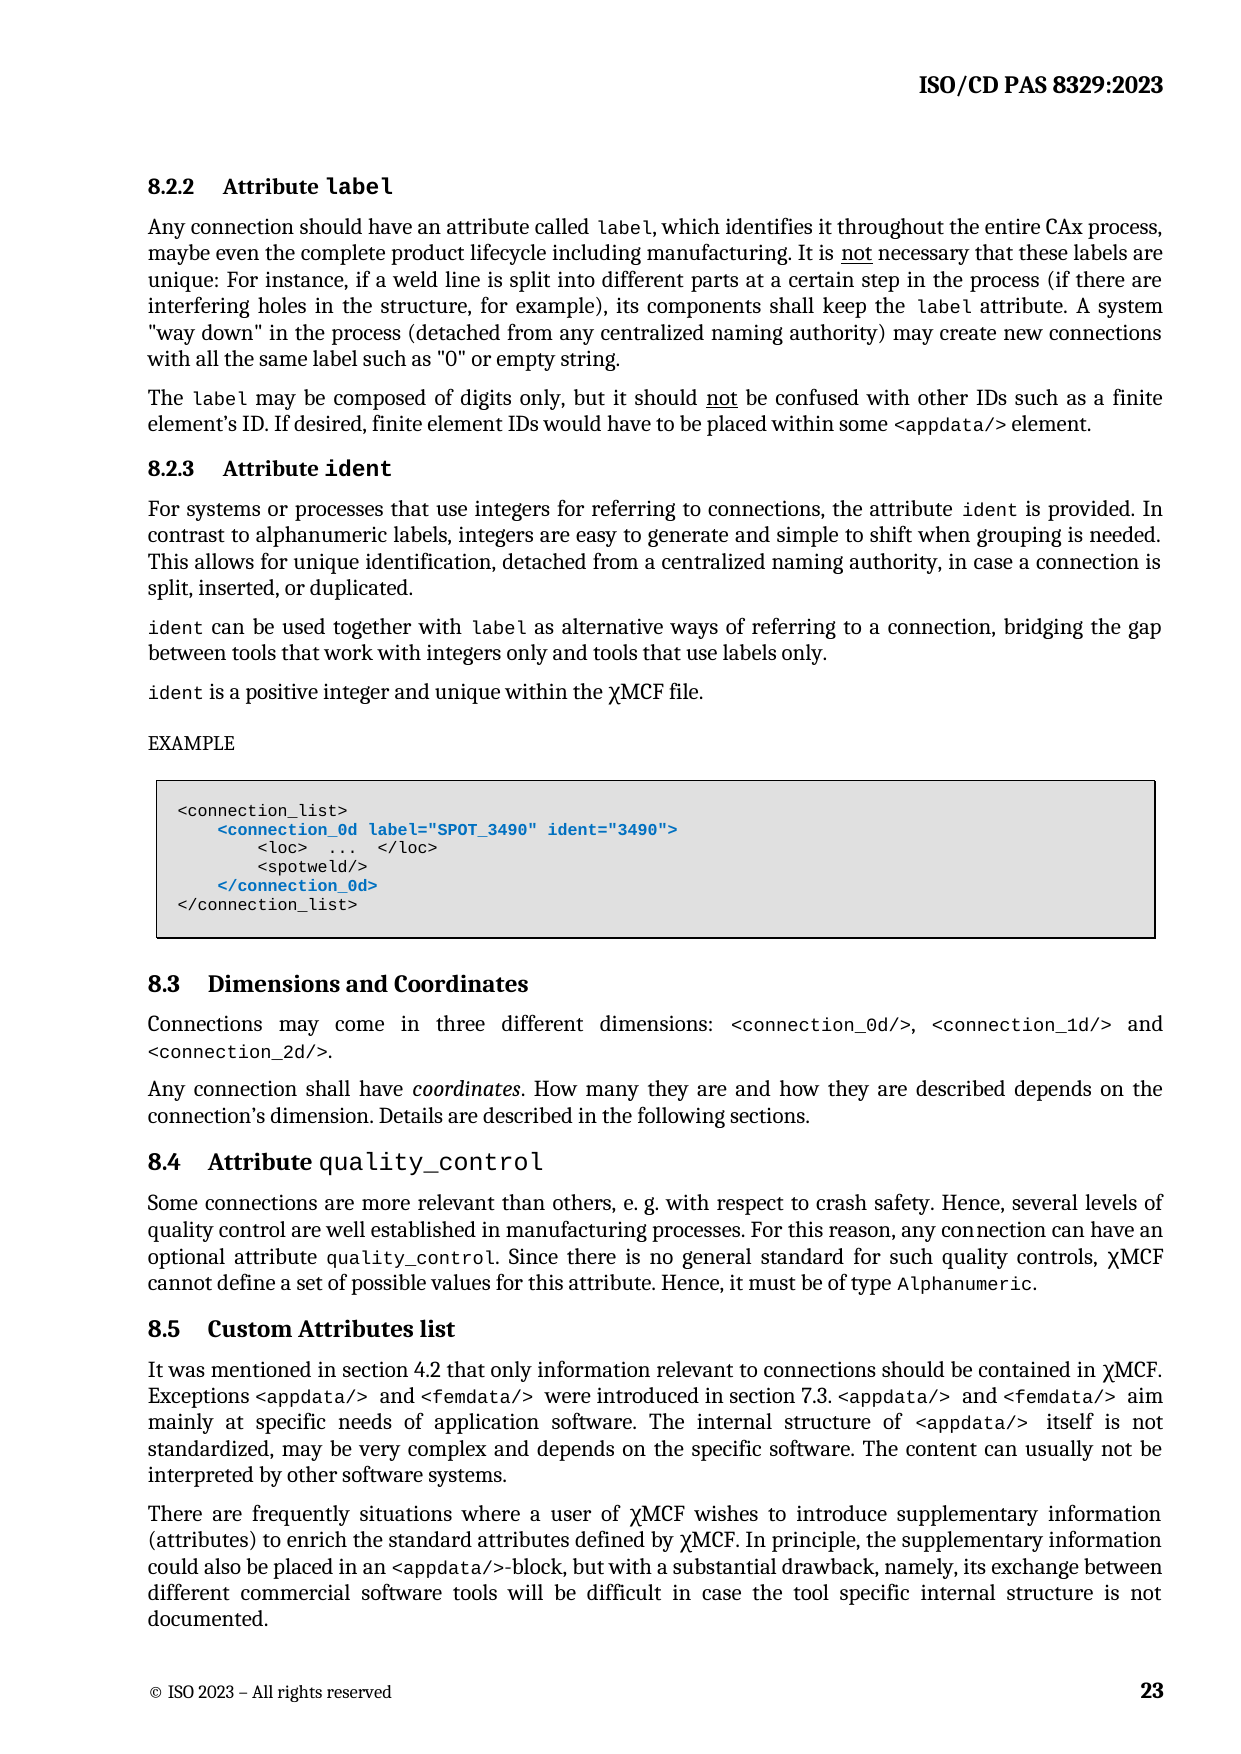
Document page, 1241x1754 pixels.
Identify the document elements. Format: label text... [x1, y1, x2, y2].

text EXAMPLE [148, 730, 1163, 755]
subtitle Dimensions and Coordinates [148, 970, 1163, 998]
text <spotweld/> [157, 856, 1154, 875]
text For systems or processes that use integers for referring to connections, the attribute ident is provided. In contrast to alphanumeric labels, integers are easy to generate and simple to shift when grouping is needed. This allows for unique identification, detached from a centralized naming authority, in case a connection is split, inserted, or duplicated. [148, 496, 1163, 601]
text ident can be used together with label as alternative ways of referring to a connection, bridging the gap between tools that work with integers only and tools that use labels only. [148, 614, 1163, 667]
text Some connections are more relevant than others, e. g. with respect to crash safety. Hence, several levels of quality control are well established in manufacturing processes. For this reason, any connection can have an optional attribute quality_control. Since there is no general standard for such quality controls, χMCF cannot define a set of possible values for this attribute. Hence, it must be of type Alphanumeric. [148, 1190, 1163, 1296]
text ident is a positive integer and unique within the χMCF file. [148, 679, 1163, 705]
text </connection_0d> [157, 875, 1154, 893]
text Any connection should have an attribute called label, which identifies it throughout the entire CAx process, maybe even the complete product lifecycle including manufacturing. It is not necessary that these labels are unique: For instance, if a weld line is split into different parts at a certain step in the process (if there are interfering holes in the structure, for example), its components shall keep the label attribute. A system "way down" in the process (detached from any centralized naming authority) may create new connections with all the same label such as "0" or empty string. [148, 214, 1163, 372]
text There are frequently situations where a user of χMCF wishes to introduce supplementary information (attributes) to enrich the standard attributes defined by χMCF. In principle, the supplementary information could also be placed in an <appdata/>-block, but with a substantial drawback, namely, its exchange between different commercial software tools will be difficult in case the tool specific internal structure is not documented. [148, 1501, 1163, 1632]
subtitle Attribute ident [148, 456, 1163, 483]
text <connection_list> [157, 799, 1154, 818]
text The label may be composed of digits only, but it should not be confused with other IDs such as a finite element’s ID. If desired, finite element IDs would have to be placed within some <appdata/> element. [148, 384, 1163, 437]
text It was mentioned in section 4.2 that only information relevant to connections should be contained in χMCF. Exceptions <appdata/> and <femdata/> were introduced in section 7.3. <appdata/> and <femdata/> aim mainly at specific needs of application software. The internal structure of <appdata/> itself is not standardized, may be very complex and depends on the specific software. The content can usually not be interpreted by other software systems. [148, 1356, 1163, 1488]
subtitle Attribute label [148, 174, 1163, 201]
subtitle Custom Attributes list [148, 1315, 1163, 1344]
subtitle Attribute quality_control [148, 1148, 1163, 1178]
text <loc> ... </loc> [157, 837, 1154, 856]
text </connection_list> [157, 893, 1154, 912]
text Any connection shall have coordinates. How many they are and how they are described depends on the connection’s dimension. Details are described in the following sections. [148, 1076, 1163, 1129]
text <connection_0d label="SPOT_3490" ident="3490"> [157, 818, 1154, 837]
text Connections may come in three different dimensions: <connection_0d/>, <connection_1d/> and <connection_2d/>. [148, 1011, 1163, 1064]
